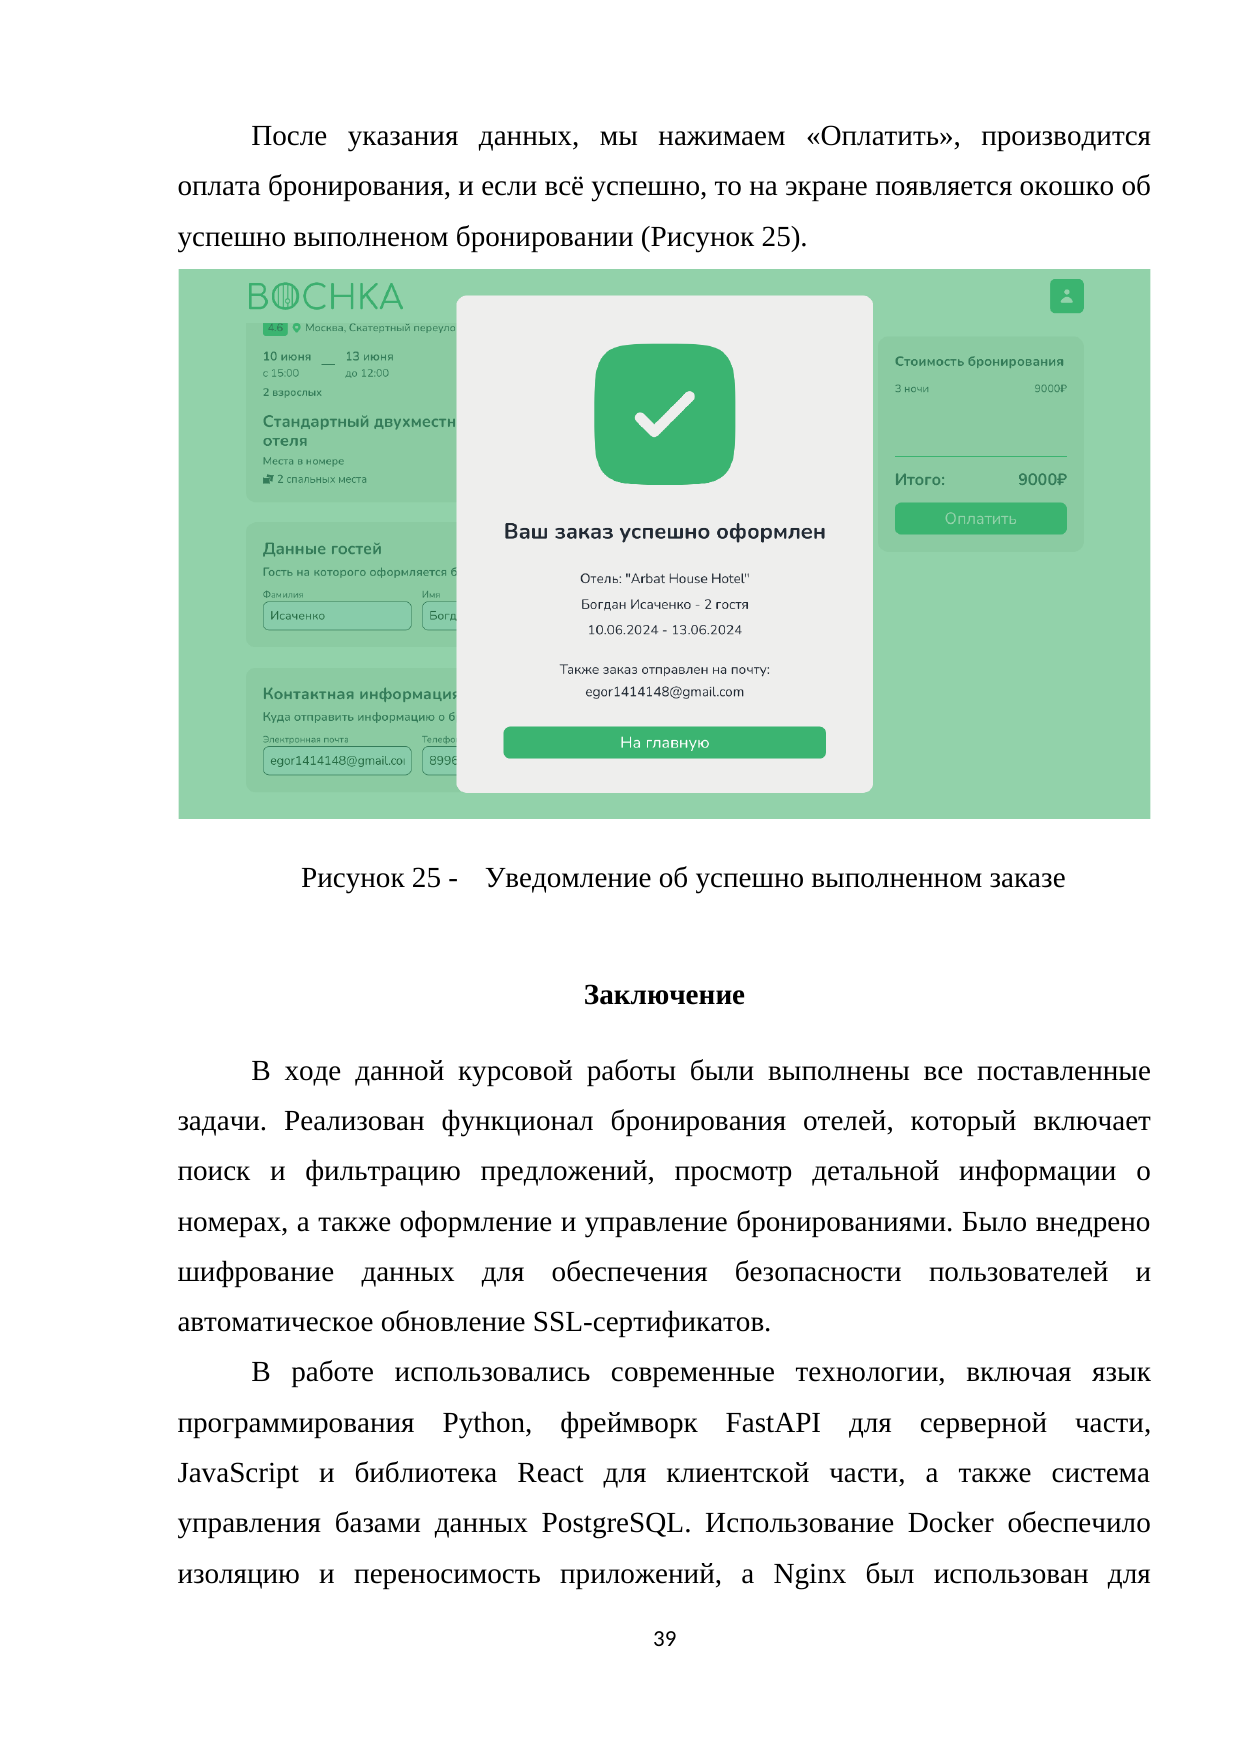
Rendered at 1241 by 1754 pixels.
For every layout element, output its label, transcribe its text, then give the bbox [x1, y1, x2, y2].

text Заключение [177, 977, 1152, 1011]
text В ходе данной курсовой работы были выполнены все поставленные задачи. Реализован функционал бронирования отелей, который включает поиск и фильтрацию предложений, просмотр детальной информации о номерах, а также оформление и управление бронированиями. Было внедрено шифрование данных для обеспечения безопасности пользователей и автоматическое обновление SSL-сертификатов. [177, 1053, 1152, 1338]
picture [178, 269, 1151, 819]
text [177, 1354, 1152, 1589]
text Уведомление об успешно выполненном заказе [215, 860, 1152, 894]
text После указания данных, мы нажимаем «Оплатить», производится оплата бронирования, и если всё успешно, то на экране появляется окошко об успешно выполненом бронировании (Рисунок 25). [177, 118, 1152, 252]
